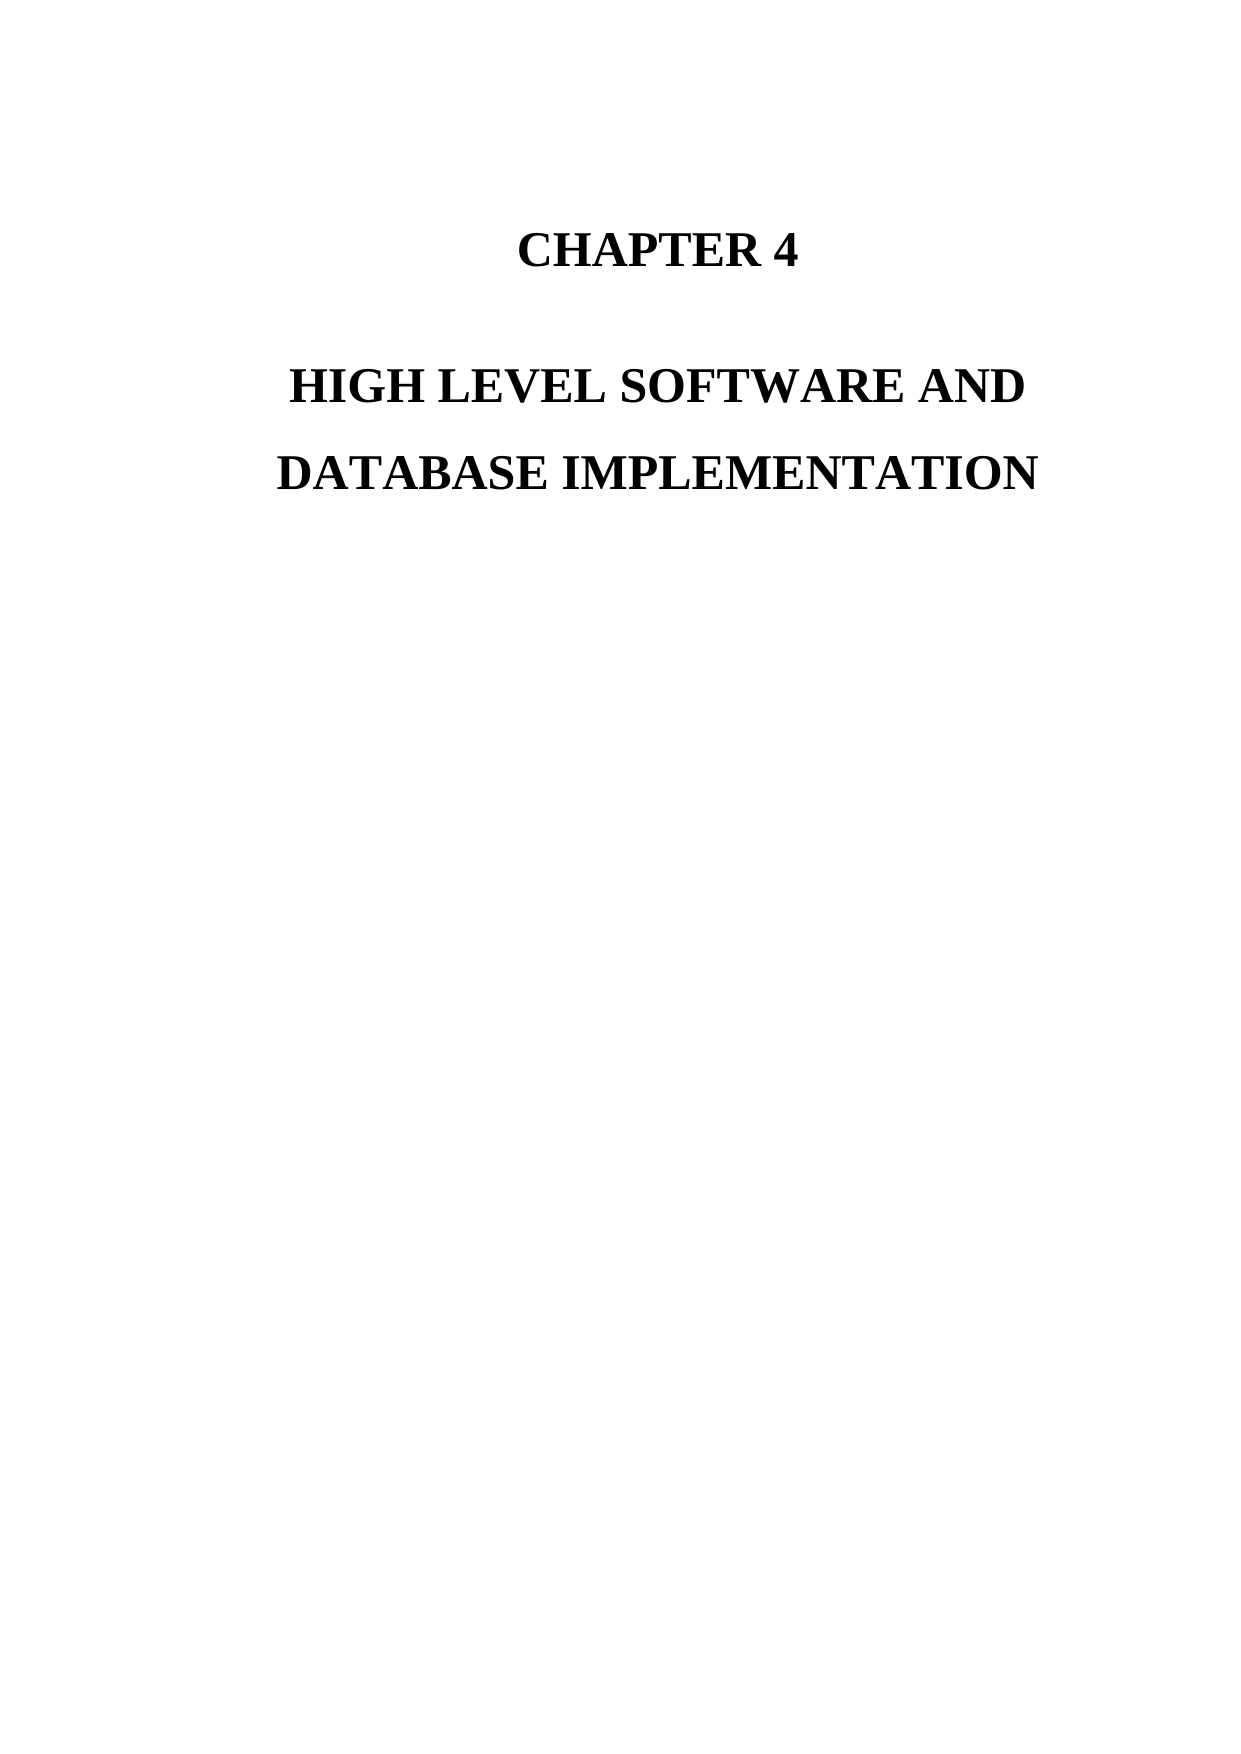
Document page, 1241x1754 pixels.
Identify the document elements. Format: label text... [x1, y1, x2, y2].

text CHAPTER 4 [225, 220, 1090, 277]
text HIGH LEVEL SOFTWARE AND DATABASE IMPLEMENTATION [225, 356, 1090, 500]
